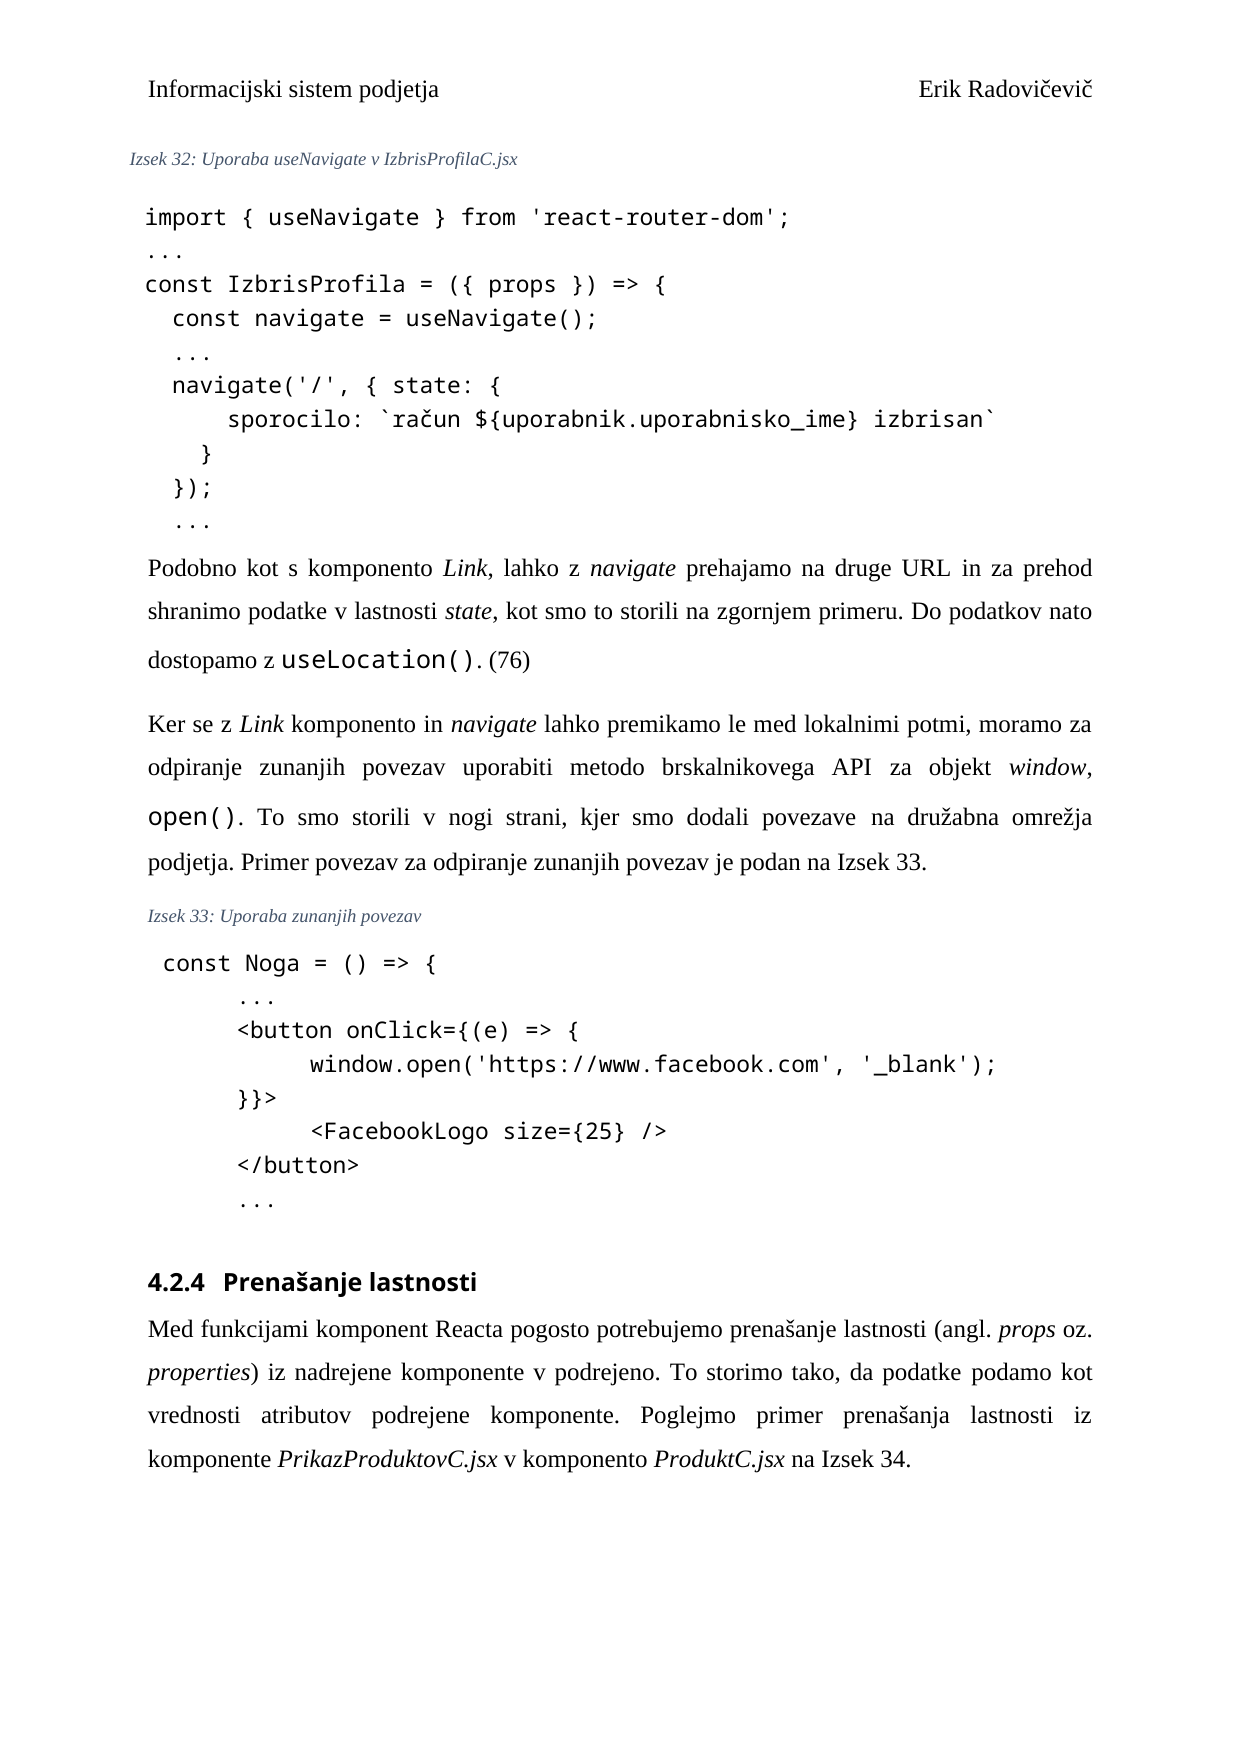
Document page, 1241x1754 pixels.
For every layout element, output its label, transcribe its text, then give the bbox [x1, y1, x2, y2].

subtitle Prenašanje lastnosti [148, 906, 1093, 1299]
text Ker se z Link komponento in navigate lahko premikamo le med lokalnimi potmi, moramo za odpiranje zunanjih povezav uporabiti metodo brskalnikovega API za objekt window, open(). To smo storili v nogi strani, kjer smo dodali povezave na družabna omrežja podjetja. Primer povezav za odpiranje zunanjih povezav je podan na Izsek 33. [148, 709, 1093, 875]
text Med funkcijami komponent Reacta pogosto potrebujemo prenašanje lastnosti (angl. props oz. properties) iz nadrejene komponente v podrejeno. To storimo tako, da podatke podamo kot vrednosti atributov podrejene komponente. Poglejmo primer prenašanja lastnosti iz komponente PrikazProduktovC.jsx v komponento ProduktC.jsx na Izsek 34. [148, 1314, 1093, 1472]
text Podobno kot s komponento Link, lahko z navigate prehajamo na druge URL in za prehod shranimo podatke v lastnosti state, kot smo to storili na zgornjem primeru. Do podatkov nato dostopamo z useLocation(). [148, 148, 1093, 676]
